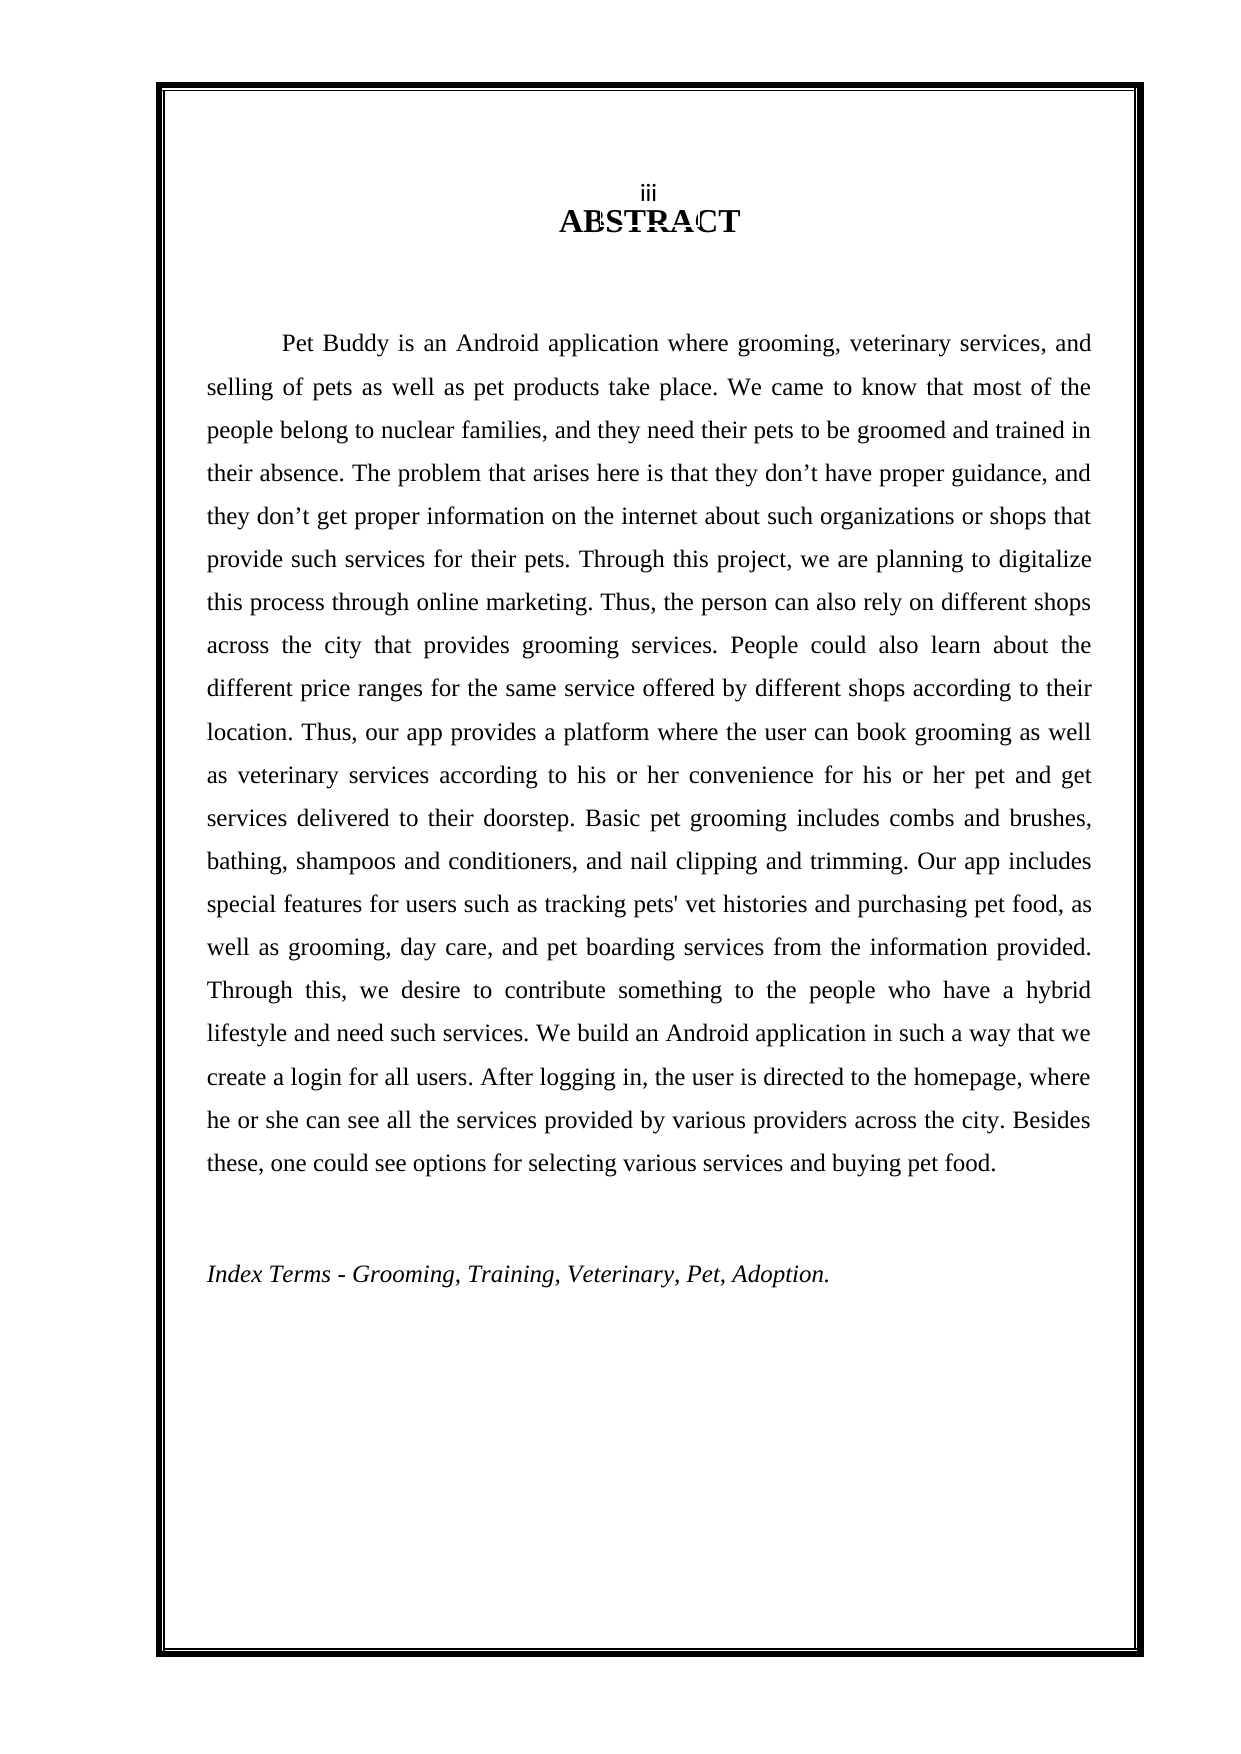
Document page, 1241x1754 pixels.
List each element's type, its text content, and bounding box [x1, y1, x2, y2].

text Pet Buddy is an Android application where grooming, veterinary services, and selling of pets as well as pet products take place. We came to know that most of the people belong to nuclear families, and they need their pets to be groomed and trained in their absence. The problem that arises here is that they don’t have proper guidance, and they don’t get proper information on the internet about such organizations or shops that provide such services for their pets. Through this project, we are planning to digitalize this process through online marketing. Thus, the person can also rely on different shops across the city that provides grooming services. People could also learn about the different price ranges for the same service offered by different shops according to their location. Thus, our app provides a platform where the user can book grooming as well as veterinary services according to his or her convenience for his or her pet and get services delivered to their doorstep. Basic pet grooming includes combs and brushes, bathing, shampoos and conditioners, and nail clipping and trimming. Our app includes special features for users such as tracking pets' vet histories and purchasing pet food, as well as grooming, day care, and pet boarding services from the information provided. Through this, we desire to contribute something to the people who have a hybrid lifestyle and need such services. We build an Android application in such a way that we create a login for all users. After logging in, the user is directed to the homepage, where he or she can see all the services provided by various providers across the city. Besides these, one could see options for selecting various services and buying pet food. [207, 328, 1093, 1177]
text ABSTRACT [207, 201, 1093, 239]
text Index Terms - Grooming, Training, Veterinary, Pet, Adoption. [207, 1259, 1093, 1288]
